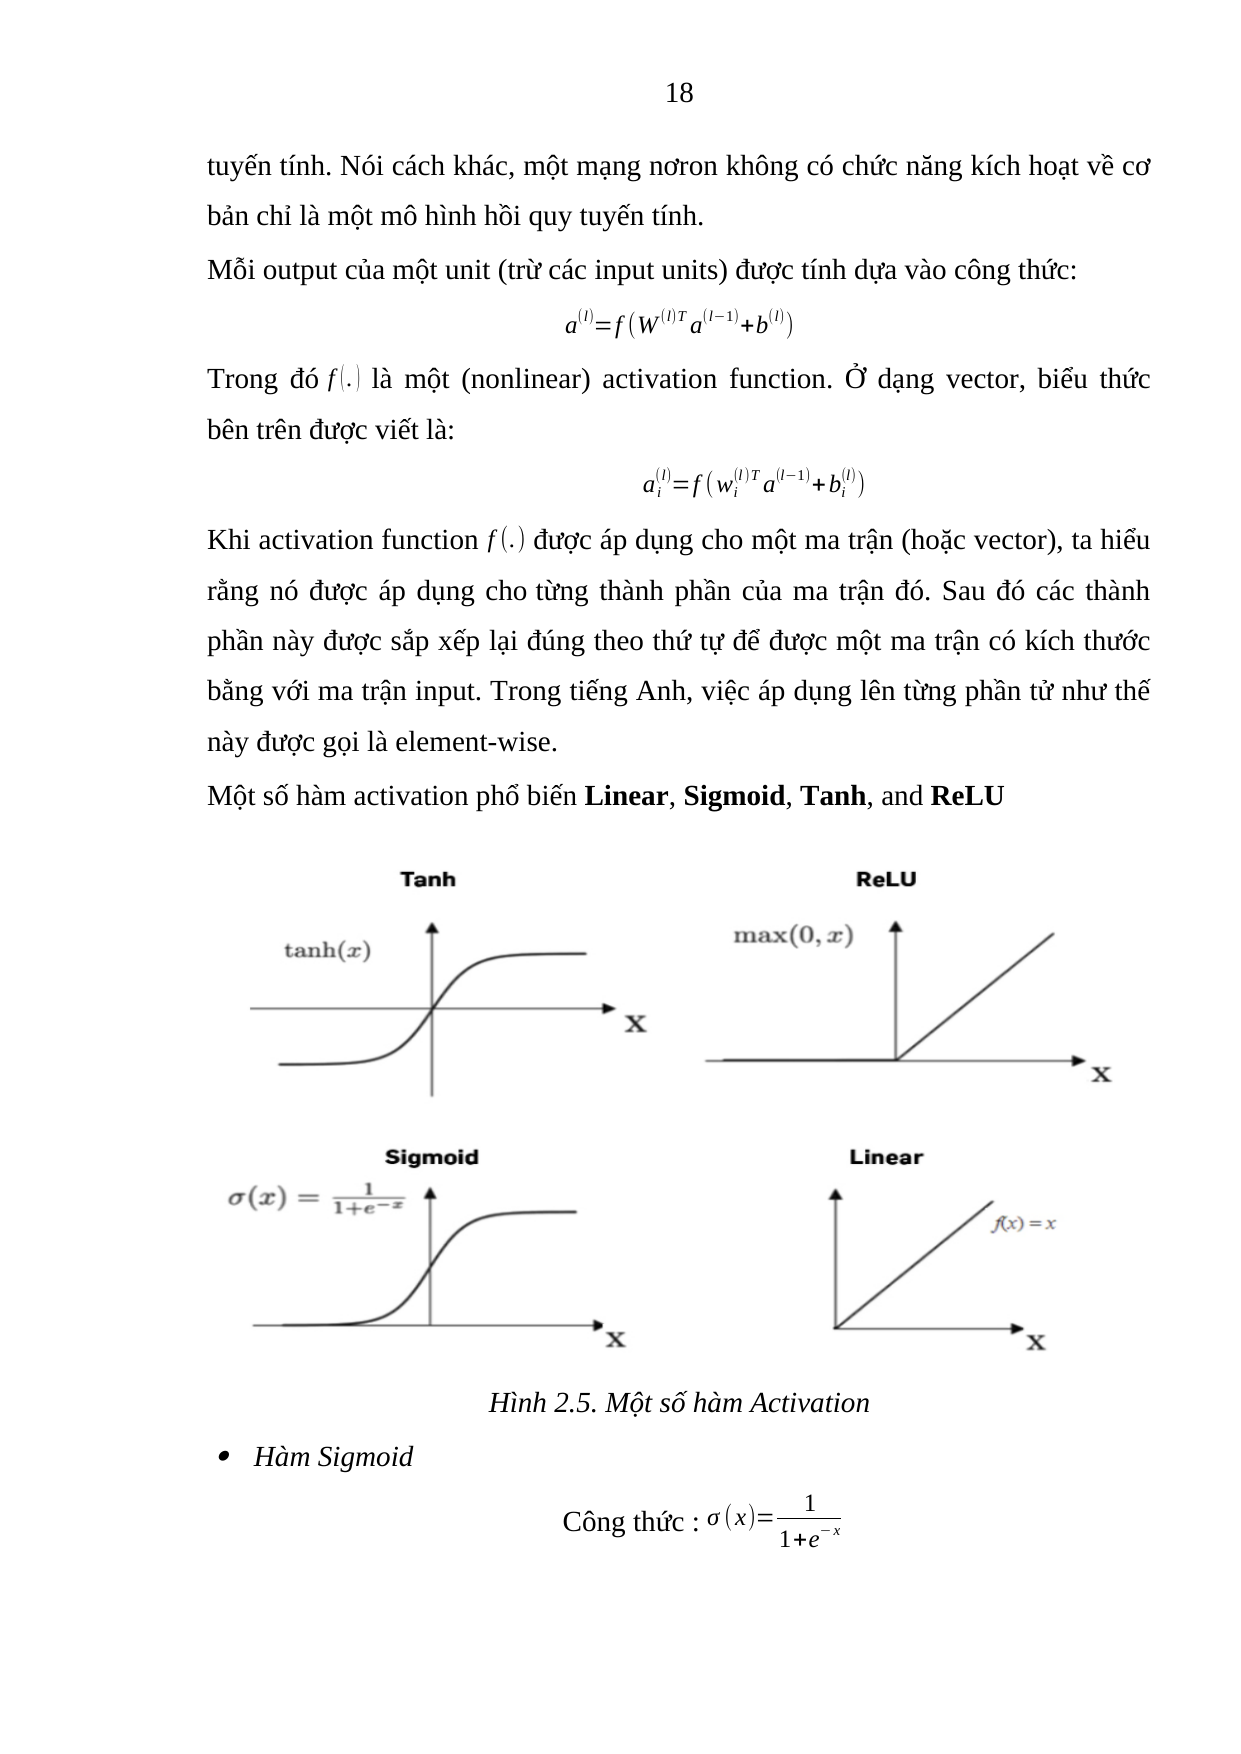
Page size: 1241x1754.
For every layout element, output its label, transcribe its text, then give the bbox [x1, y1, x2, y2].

text Khi activation function được áp dụng cho một ma trận (hoặc vector), ta hiểu rằng nó được áp dụng cho từng thành phần của ma trận đó. Sau đó các thành phần này được sắp xếp lại đúng theo thứ tự để được một ma trận có kích thước bằng với ma trận input. Trong tiếng Anh, việc áp dụng lên từng phần tử như thế này được gọi là element-wise. [207, 522, 1152, 757]
text Hình 2.5. Một số hàm Activation [207, 1385, 1152, 1418]
text Trong đó là một (nonlinear) activation function. Ở dạng vector, biểu thức bên trên được viết là: [207, 361, 1152, 445]
list Hàm Sigmoid [216, 1439, 1152, 1473]
text Mỗi output của một unit (trừ các input units) được tính dựa vào công thức: [207, 252, 1152, 286]
list Công thức : [254, 1489, 1152, 1552]
picture [206, 832, 1137, 1368]
text Một số hàm activation phổ biến Linear, Sigmoid, Tanh, and ReLU [207, 778, 1152, 812]
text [207, 148, 1152, 232]
